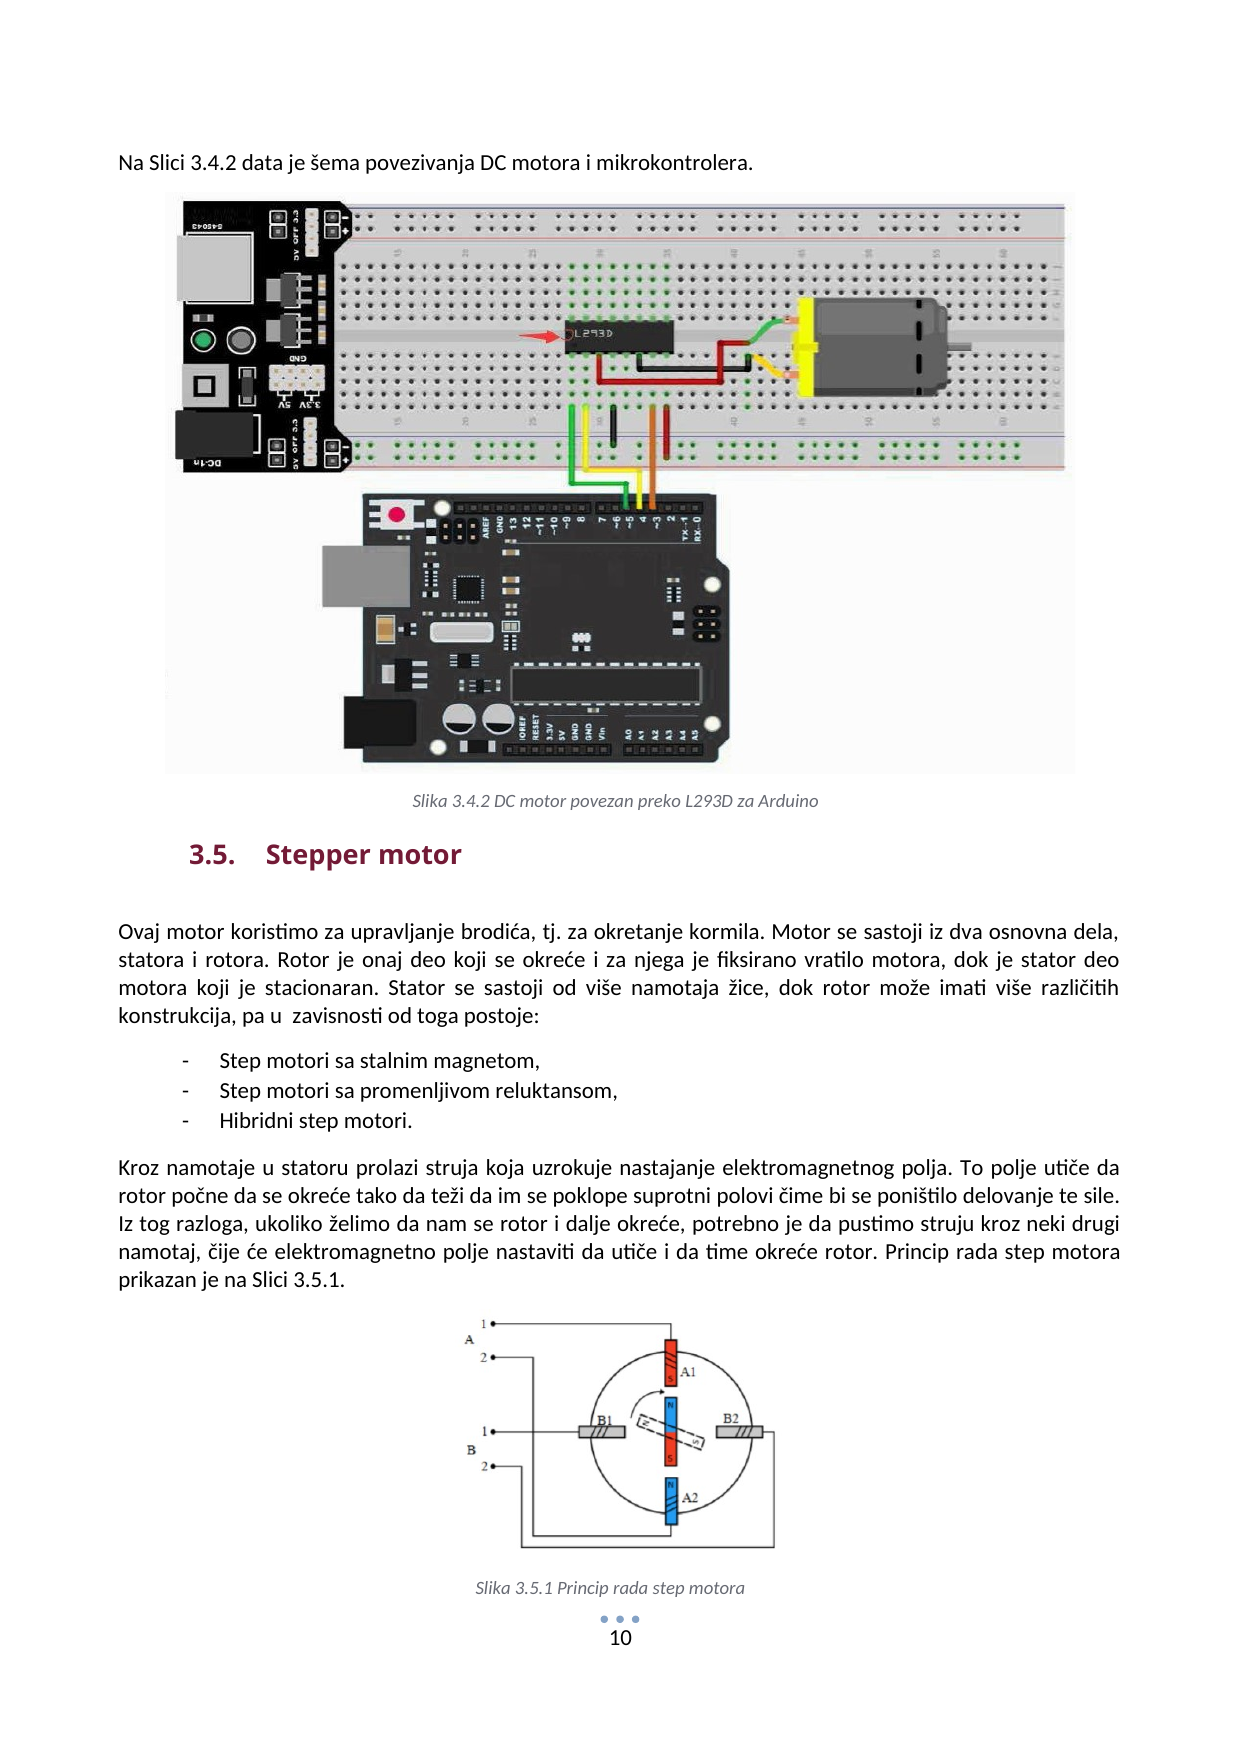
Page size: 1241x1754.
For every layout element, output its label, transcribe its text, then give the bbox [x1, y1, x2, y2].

list Step motori sa stalnim magnetom, [182, 1046, 1122, 1074]
text Na Slici 3.4.2 data je šema povezivanja DC motora i mikrokontrolera. [118, 148, 1122, 176]
text Ovaj motor koristimo za upravljanje brodića, tj. za okretanje kormila. Motor se sastoji iz dva osnovna dela, statora i rotora. Rotor je onaj deo koji se okreće i za njega je fiksirano vratilo motora, dok je stator deo motora koji je stacionaran. Stator se sastoji od više namotaja žice, dok rotor može imati više različitih konstrukcija, pa u zavisnosti od toga postoje: [118, 917, 1122, 1029]
text Kroz namotaje u statoru prolazi struja koja uzrokuje nastajanje elektromagnetnog polja. To polje utiče da rotor počne da se okreće tako da teži da im se poklope suprotni polovi čime bi se poništilo delovanje te sile. Iz tog razloga, ukoliko želimo da nam se rotor i dalje okreće, potrebno je da pustimo struju kroz neki drugi namotaj, čije će elektromagnetno polje nastaviti da utiče i da time okreće rotor. Princip rada step motora prikazan je na Slici 3.5.1. [118, 1153, 1122, 1293]
picture [454, 1309, 786, 1556]
picture [165, 192, 1076, 774]
list Step motori sa promenljivom reluktansom, [182, 1076, 1122, 1104]
subtitle Stepper motor [189, 835, 1122, 872]
list Hibridni step motori. [182, 1106, 1122, 1134]
